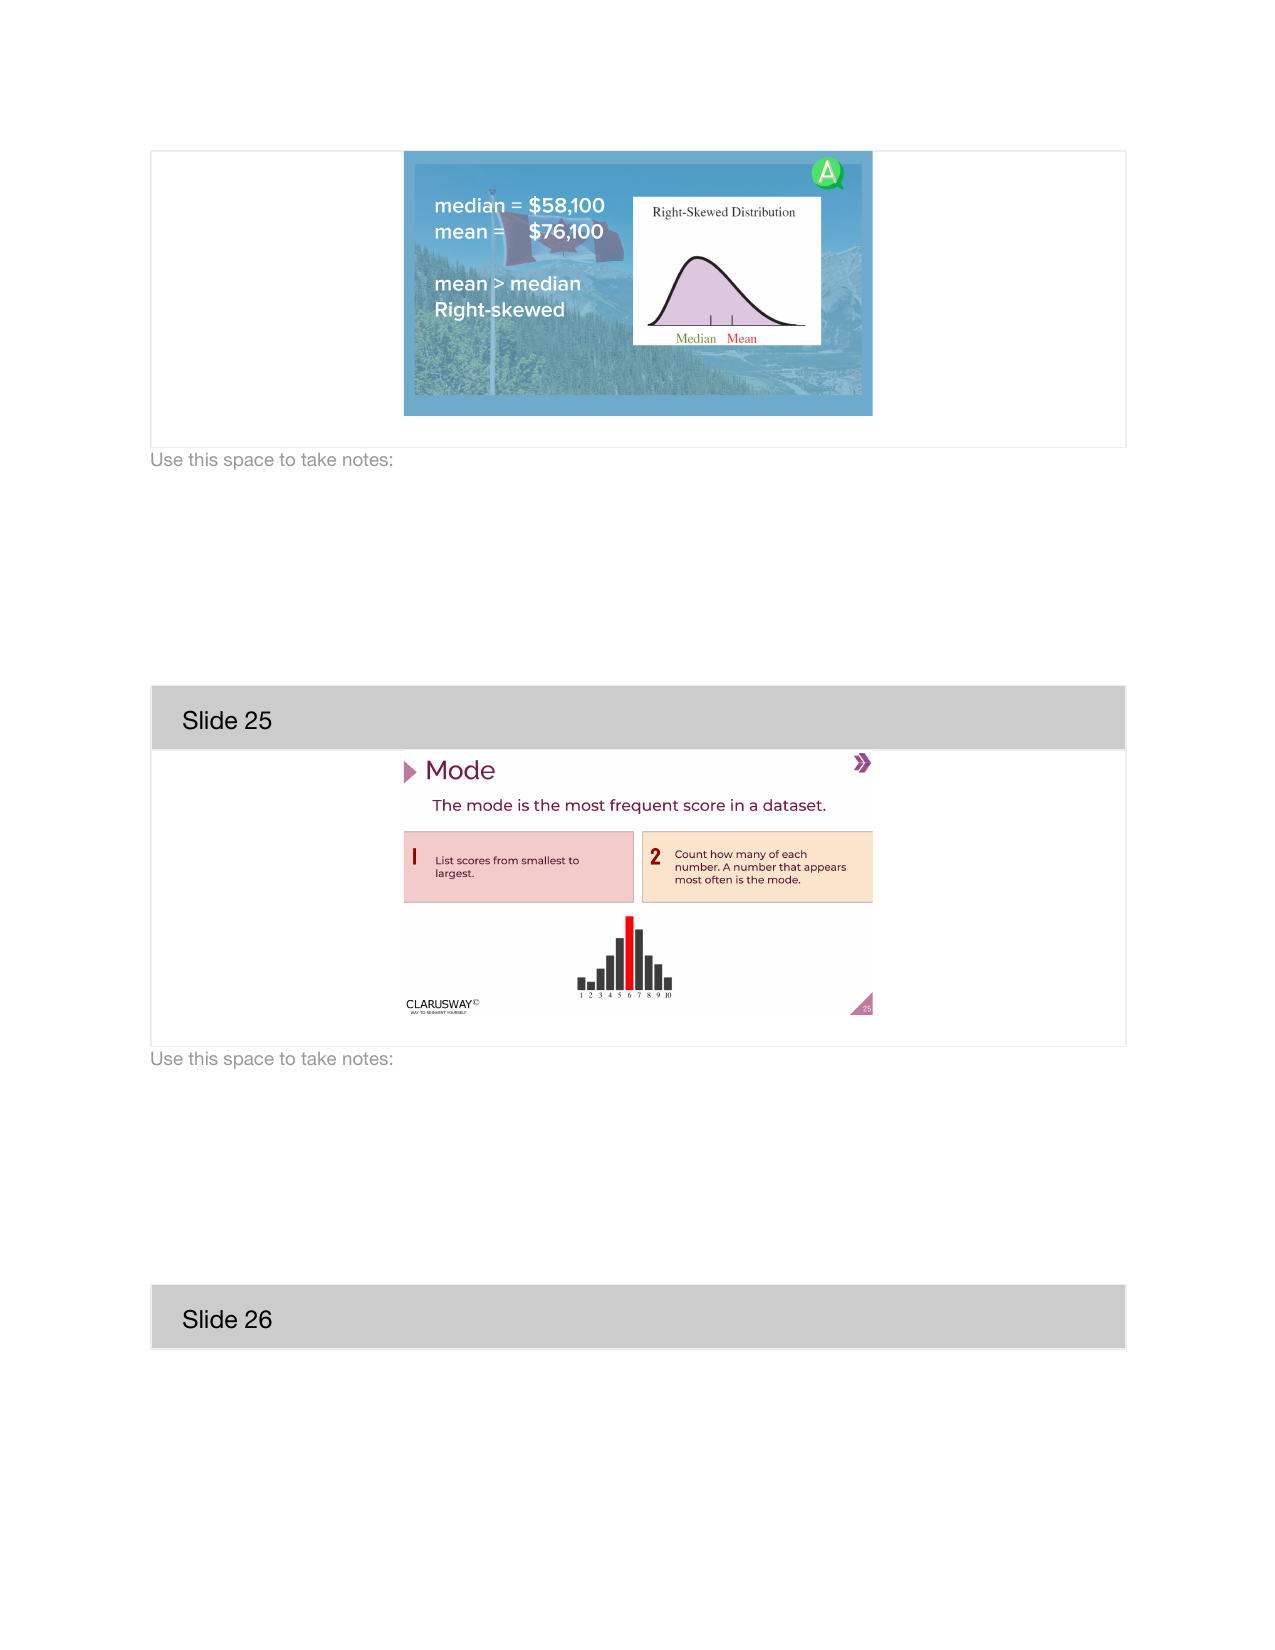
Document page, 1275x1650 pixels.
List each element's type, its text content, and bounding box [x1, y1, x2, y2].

table_header Slide 26 [152, 1285, 1125, 1348]
picture [403, 750, 873, 1015]
table_cell [152, 152, 1125, 447]
text Use this space to take notes: [150, 1047, 1125, 1071]
table_cell [152, 751, 1125, 1046]
picture [403, 151, 873, 416]
table_header Slide 25 [152, 686, 1125, 749]
text Use this space to take notes: [150, 448, 1125, 472]
